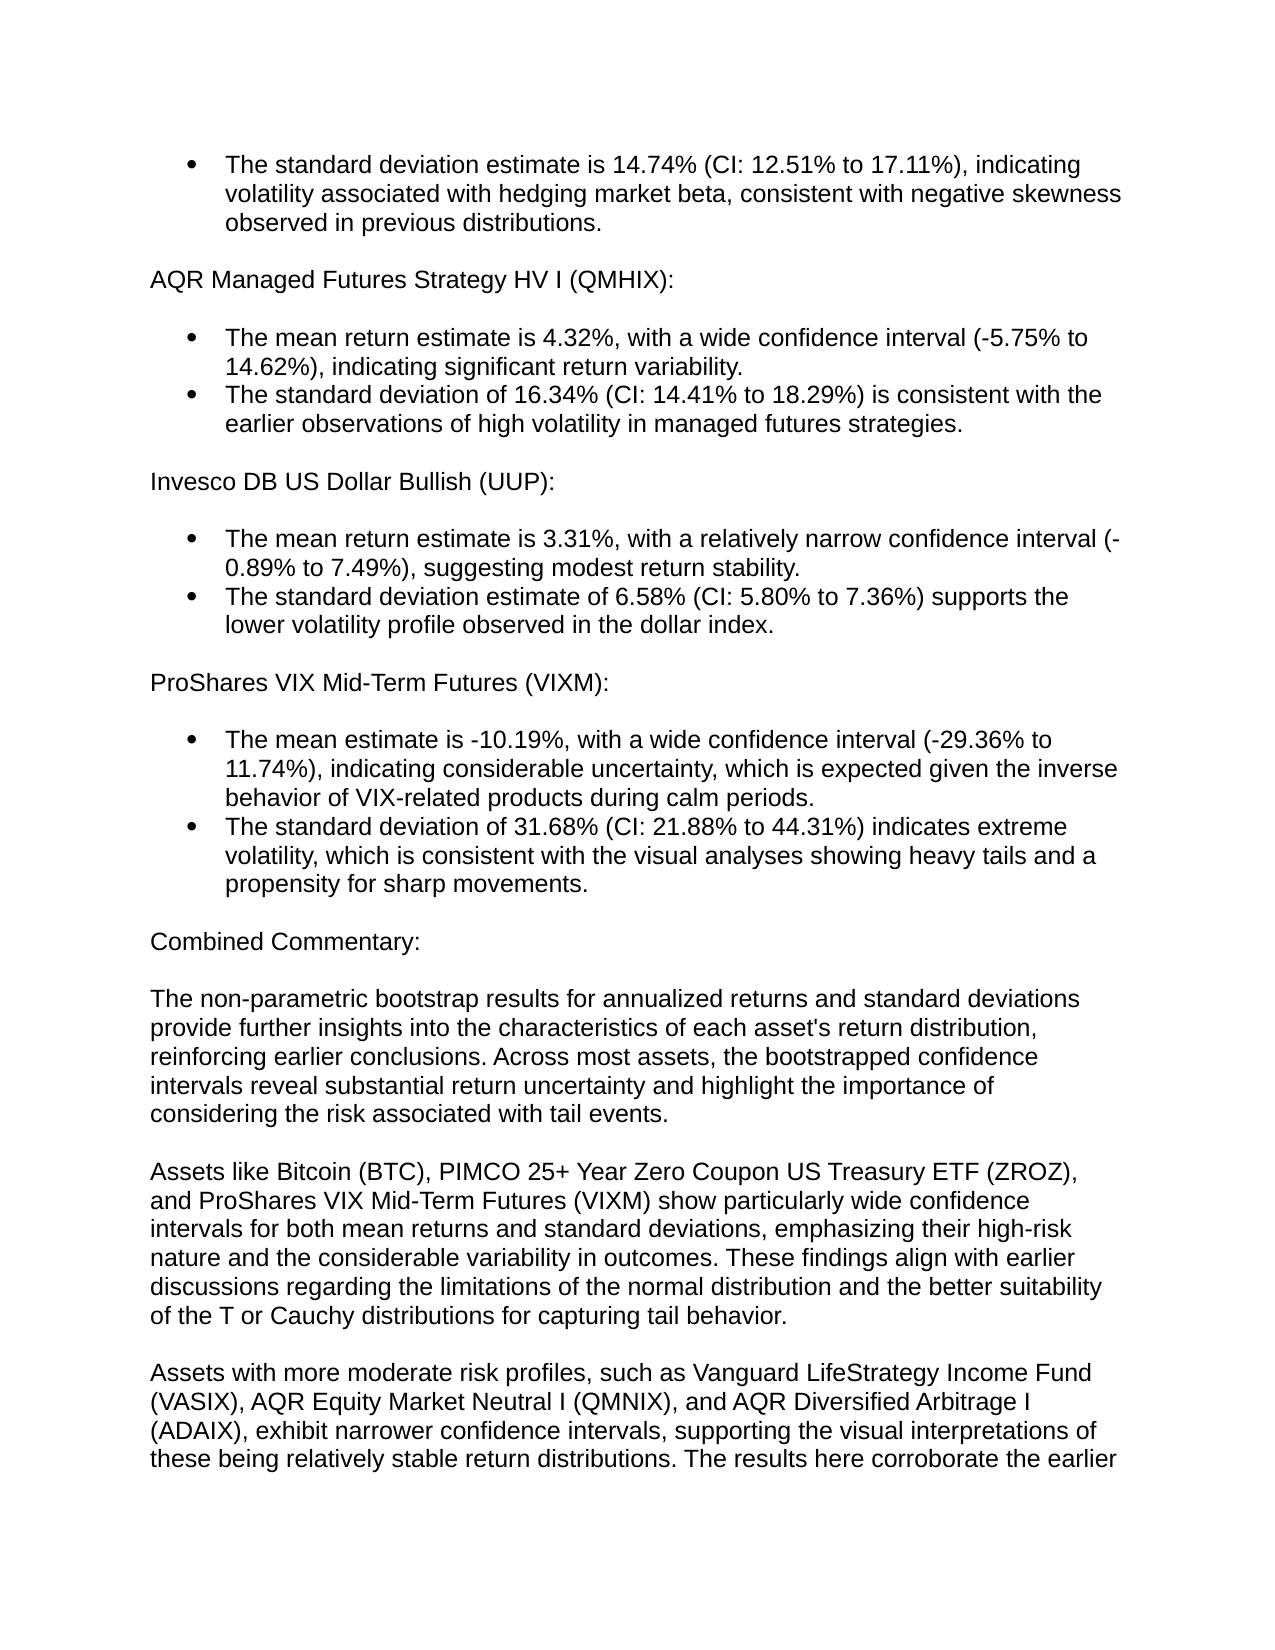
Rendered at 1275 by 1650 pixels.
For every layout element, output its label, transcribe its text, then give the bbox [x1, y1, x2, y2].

text The non-parametric bootstrap results for annualized returns and standard deviations provide further insights into the characteristics of each asset's return distribution, reinforcing earlier conclusions. Across most assets, the bootstrapped confidence intervals reveal substantial return uncertainty and highlight the importance of considering the risk associated with tail events. [150, 984, 1125, 1128]
list The mean return estimate is 3.31%, with a relatively narrow confidence interval (-0.89% to 7.49%), suggesting modest return stability. [187, 524, 1125, 582]
text ProShares VIX Mid-Term Futures (VIXM): [150, 668, 1125, 697]
text Combined Commentary: [150, 927, 1125, 956]
list The standard deviation estimate is 14.74% (CI: 12.51% to 17.11%), indicating volatility associated with hedging market beta, consistent with negative skewness observed in previous distributions. [187, 150, 1125, 236]
text Invesco DB US Dollar Bullish (UUP): [150, 467, 1125, 495]
text Assets like Bitcoin (BTC), PIMCO 25+ Year Zero Coupon US Treasury ETF (ZROZ), and ProShares VIX Mid-Term Futures (VIXM) show particularly wide confidence intervals for both mean returns and standard deviations, emphasizing their high-risk nature and the considerable variability in outcomes. These findings align with earlier discussions regarding the limitations of the normal distribution and the better suitability of the T or Cauchy distributions for capturing tail behavior. [150, 1157, 1125, 1329]
list The standard deviation of 16.34% (CI: 14.41% to 18.29%) is consistent with the earlier observations of high volatility in managed futures strategies. [187, 380, 1125, 438]
list The standard deviation estimate of 6.58% (CI: 5.80% to 7.36%) supports the lower volatility profile observed in the dollar index. [187, 582, 1125, 639]
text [150, 1358, 1125, 1473]
text AQR Managed Futures Strategy HV I (QMHIX): [150, 265, 1125, 294]
list The standard deviation of 31.68% (CI: 21.88% to 44.31%) indicates extreme volatility, which is consistent with the visual analyses showing heavy tails and a propensity for sharp movements. [187, 812, 1125, 898]
list The mean estimate is -10.19%, with a wide confidence interval (-29.36% to 11.74%), indicating considerable uncertainty, which is expected given the inverse behavior of VIX-related products during calm periods. [187, 726, 1125, 812]
list The mean return estimate is 4.32%, with a wide confidence interval (-5.75% to 14.62%), indicating significant return variability. [187, 323, 1125, 380]
